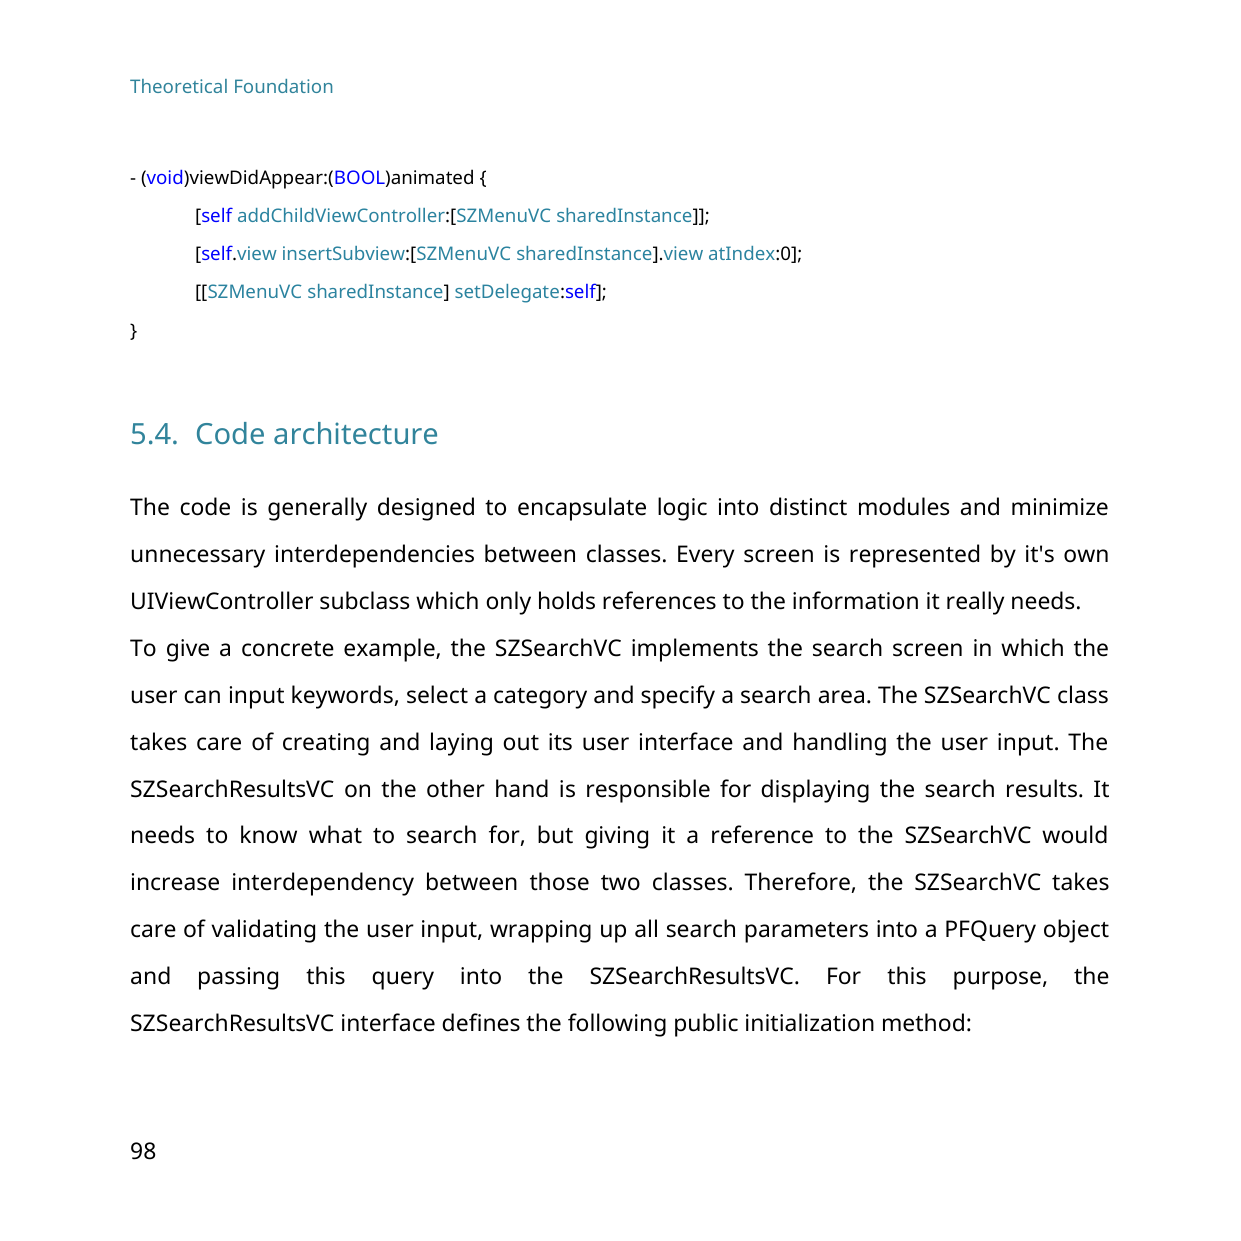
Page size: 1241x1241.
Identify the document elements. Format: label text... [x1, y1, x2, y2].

list [self.view insertSubview:[SZMenuVC sharedInstance].view atIndex:0]; [130, 240, 1110, 266]
list - (void)viewDidAppear:(BOOL)animated { [130, 164, 1110, 189]
subtitle Code architecture [130, 413, 1110, 453]
list } [130, 317, 1110, 342]
list [[SZMenuVC sharedInstance] setDelegate:self]; [130, 279, 1110, 304]
text The code is generally designed to encapsulate logic into distinct modules and minimize unnecessary interdependencies between classes. Every screen is represented by it's own UIViewController subclass which only holds references to the information it really needs. [130, 491, 1110, 616]
list [self addChildViewController:[SZMenuVC sharedInstance]]; [130, 202, 1110, 228]
text To give a concrete example, the SZSearchVC implements the search screen in which the user can input keywords, select a category and specify a search area. The SZSearchVC class takes care of creating and laying out its user interface and handling the user input. The SZSearchResultsVC on the other hand is responsible for displaying the search results. It needs to know what to search for, but giving it a reference to the SZSearchVC would increase interdependency between those two classes. Therefore, the SZSearchVC takes care of validating the user input, wrapping up all search parameters into a PFQuery object and passing this query into the SZSearchResultsVC. For this purpose, the SZSearchResultsVC interface defines the following public initialization method: [130, 632, 1110, 1038]
